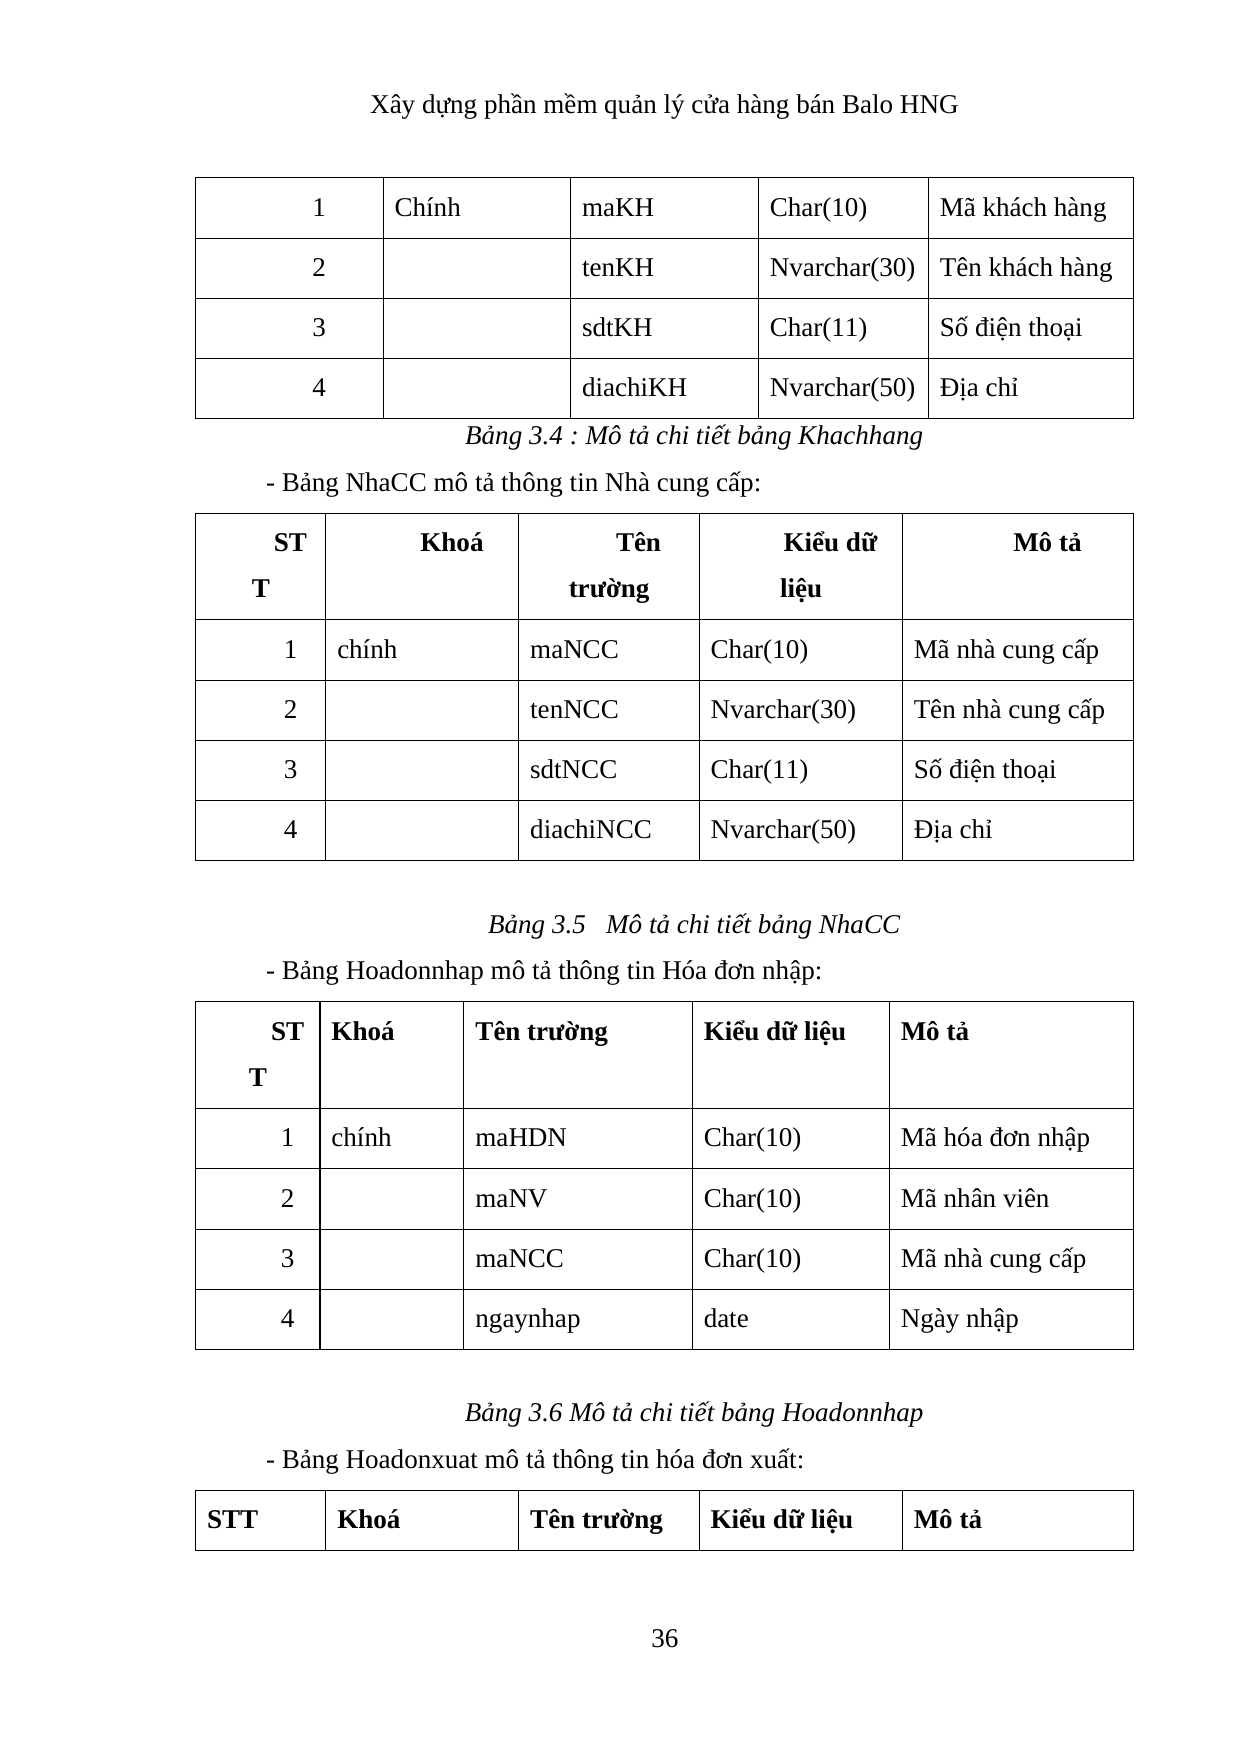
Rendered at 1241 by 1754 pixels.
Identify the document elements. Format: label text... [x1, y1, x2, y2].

text - Bảng Hoadonnhap mô tả thông tin Hóa đơn nhập: [207, 954, 1122, 986]
table_cell 1 [196, 1109, 319, 1168]
table_cell date [693, 1290, 889, 1349]
table_cell 3 [196, 299, 383, 358]
table_cell [326, 801, 518, 860]
table_cell Char(10) [700, 620, 902, 679]
table_header Khoá [321, 1002, 463, 1108]
table_cell Tên khách hàng [929, 239, 1133, 298]
table_cell 2 [196, 239, 383, 298]
table_cell diachiNCC [519, 801, 699, 860]
table_cell tenKH [571, 239, 758, 298]
table_cell [321, 1290, 463, 1349]
table_cell Char(10) [693, 1230, 889, 1289]
table_cell Mã hóa đơn nhập [890, 1109, 1133, 1168]
text Bảng 3.4 : Mô tả chi tiết bảng Khachhang [207, 419, 1122, 450]
table_cell Char(10) [693, 1109, 889, 1168]
table_cell ngaynhap [464, 1290, 692, 1349]
table_cell chính [321, 1109, 463, 1168]
table_header Tên trường [464, 1002, 692, 1108]
table_cell Nvarchar(50) [759, 359, 928, 418]
table_cell Mã nhà cung cấp [903, 620, 1133, 679]
table_cell [326, 741, 518, 800]
table_header Kiểu dữ liệu [700, 514, 902, 619]
table_cell 4 [196, 1290, 319, 1349]
table_cell maNCC [464, 1230, 692, 1289]
text Bảng 3.6 Mô tả chi tiết bảng Hoadonnhap [207, 1397, 1122, 1428]
table_header Mô tả [890, 1002, 1133, 1108]
table_cell Mã nhà cung cấp [890, 1230, 1133, 1289]
table_cell Nvarchar(30) [759, 239, 928, 298]
table_cell Ngày nhập [890, 1290, 1133, 1349]
table_cell diachiKH [571, 359, 758, 418]
table_cell 3 [196, 1230, 319, 1289]
table_cell maNCC [519, 620, 699, 679]
table_cell 3 [196, 741, 325, 800]
table_cell 2 [196, 1169, 319, 1228]
table_cell [384, 239, 570, 298]
table_cell maKH [571, 178, 758, 237]
table_cell Mã khách hàng [929, 178, 1133, 237]
table_header Tên trường [519, 1491, 699, 1550]
table_cell maNV [464, 1169, 692, 1228]
table_header Mô tả [903, 1491, 1133, 1550]
table_cell Địa chỉ [929, 359, 1133, 418]
table_cell Số điện thoại [903, 741, 1133, 800]
table_cell Nvarchar(50) [700, 801, 902, 860]
table_header Khoá [326, 1491, 518, 1550]
table_header Mô tả [903, 514, 1133, 619]
table_cell sdtNCC [519, 741, 699, 800]
table_cell Mã nhân viên [890, 1169, 1133, 1228]
table_header Kiểu dữ liệu [700, 1491, 902, 1550]
table_cell Char(11) [700, 741, 902, 800]
table_cell Char(10) [759, 178, 928, 237]
table_cell sdtKH [571, 299, 758, 358]
table_cell [384, 299, 570, 358]
table_cell Số điện thoại [929, 299, 1133, 358]
table_cell Chính [384, 178, 570, 237]
table_cell 2 [196, 681, 325, 740]
text - Bảng NhaCC mô tả thông tin Nhà cung cấp: [207, 466, 1122, 497]
table_cell Địa chỉ [903, 801, 1133, 860]
table_header STT [196, 1002, 319, 1108]
table_cell 1 [196, 620, 325, 679]
table_cell Nvarchar(30) [700, 681, 902, 740]
table_cell Char(11) [759, 299, 928, 358]
table_cell maHDN [464, 1109, 692, 1168]
table_cell tenNCC [519, 681, 699, 740]
table_cell chính [326, 620, 518, 679]
text Bảng 3.5 Mô tả chi tiết bảng NhaCC [207, 908, 1122, 939]
table_header STT [196, 1491, 325, 1550]
table_cell 4 [196, 801, 325, 860]
table_cell 1 [196, 178, 383, 237]
text - Bảng Hoadonxuat mô tả thông tin hóa đơn xuất: [207, 1443, 1122, 1474]
table_cell [321, 1169, 463, 1228]
table_header STT [196, 514, 325, 619]
table_cell 4 [196, 359, 383, 418]
table_header Khoá [326, 514, 518, 619]
table_header Kiểu dữ liệu [693, 1002, 889, 1108]
table_cell [384, 359, 570, 418]
table_cell Tên nhà cung cấp [903, 681, 1133, 740]
table_cell [321, 1230, 463, 1289]
table_cell [326, 681, 518, 740]
table_cell Char(10) [693, 1169, 889, 1228]
table_header Tên trường [519, 514, 699, 619]
